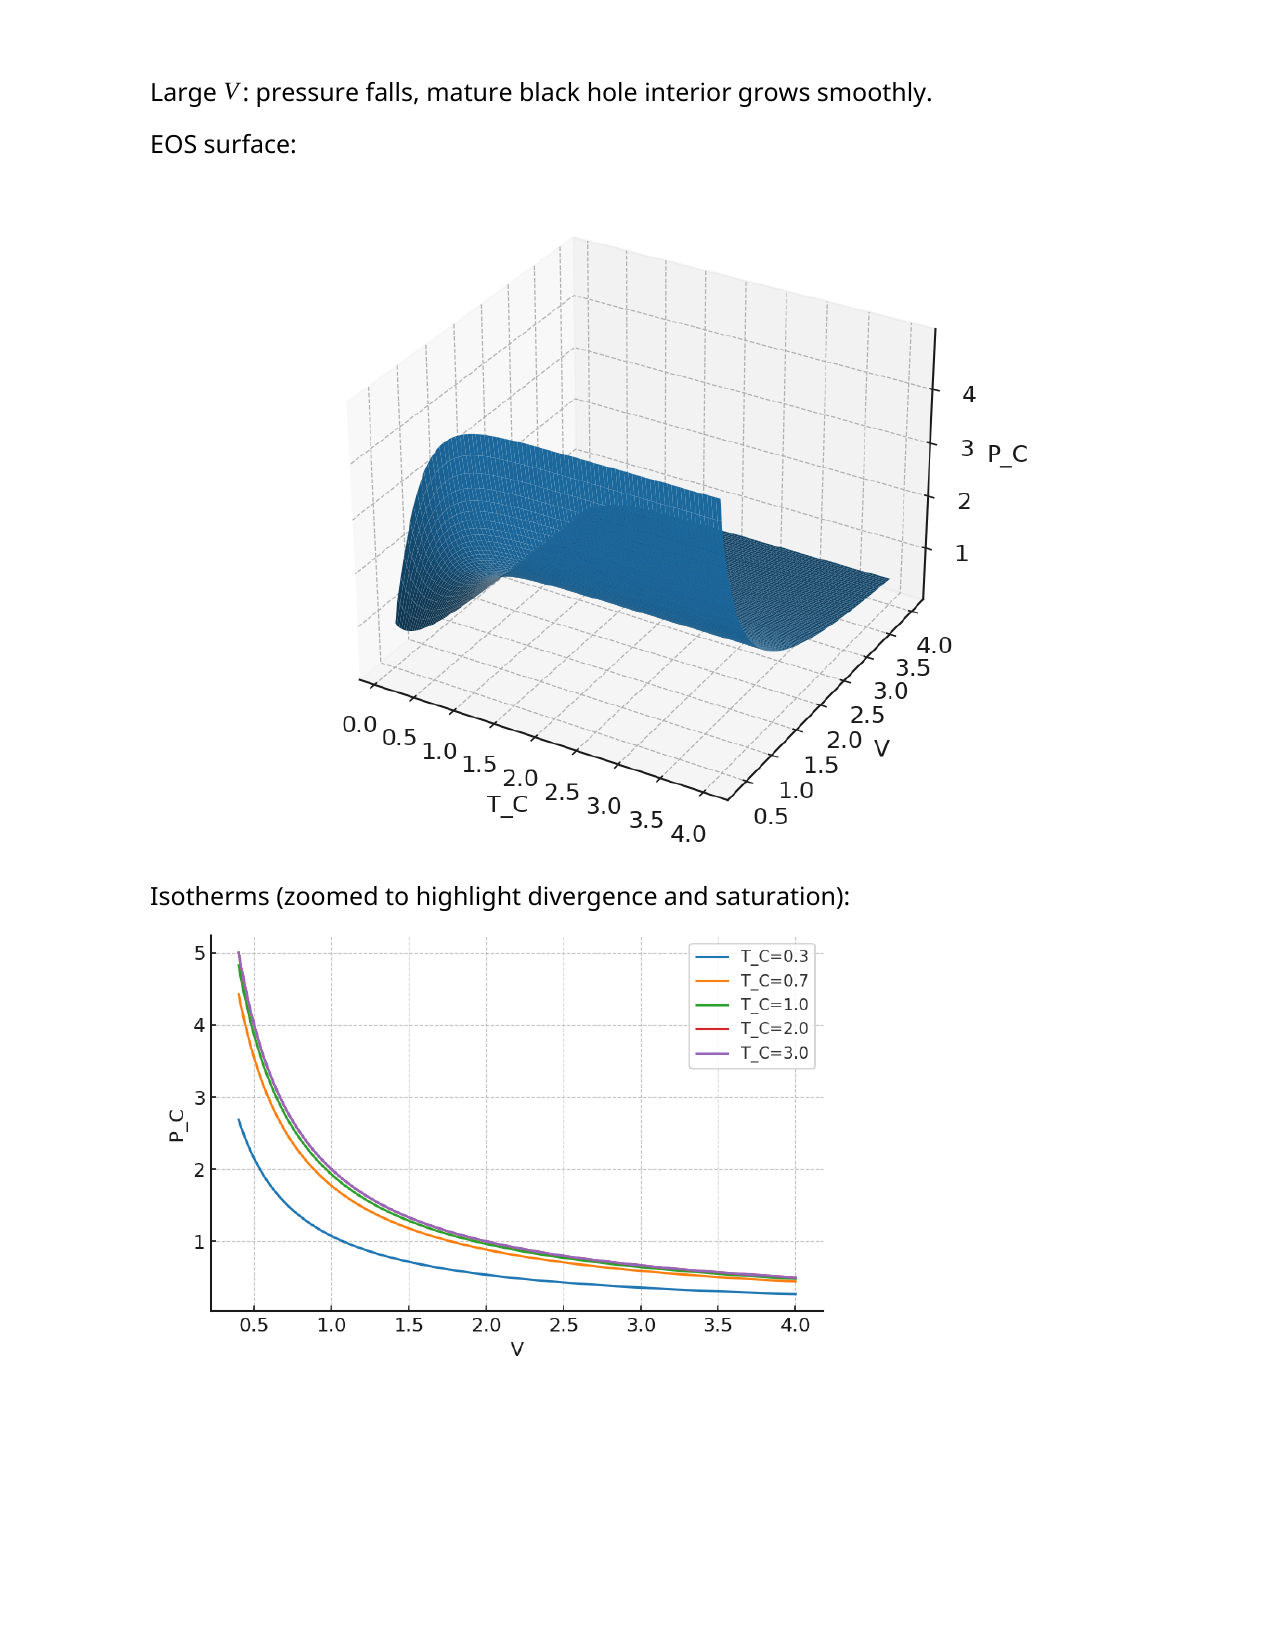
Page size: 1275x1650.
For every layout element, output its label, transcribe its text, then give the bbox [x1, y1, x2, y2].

picture [150, 165, 1124, 862]
text Large : pressure falls, mature black hole interior grows smoothly. [150, 75, 1125, 109]
picture [150, 918, 840, 1378]
